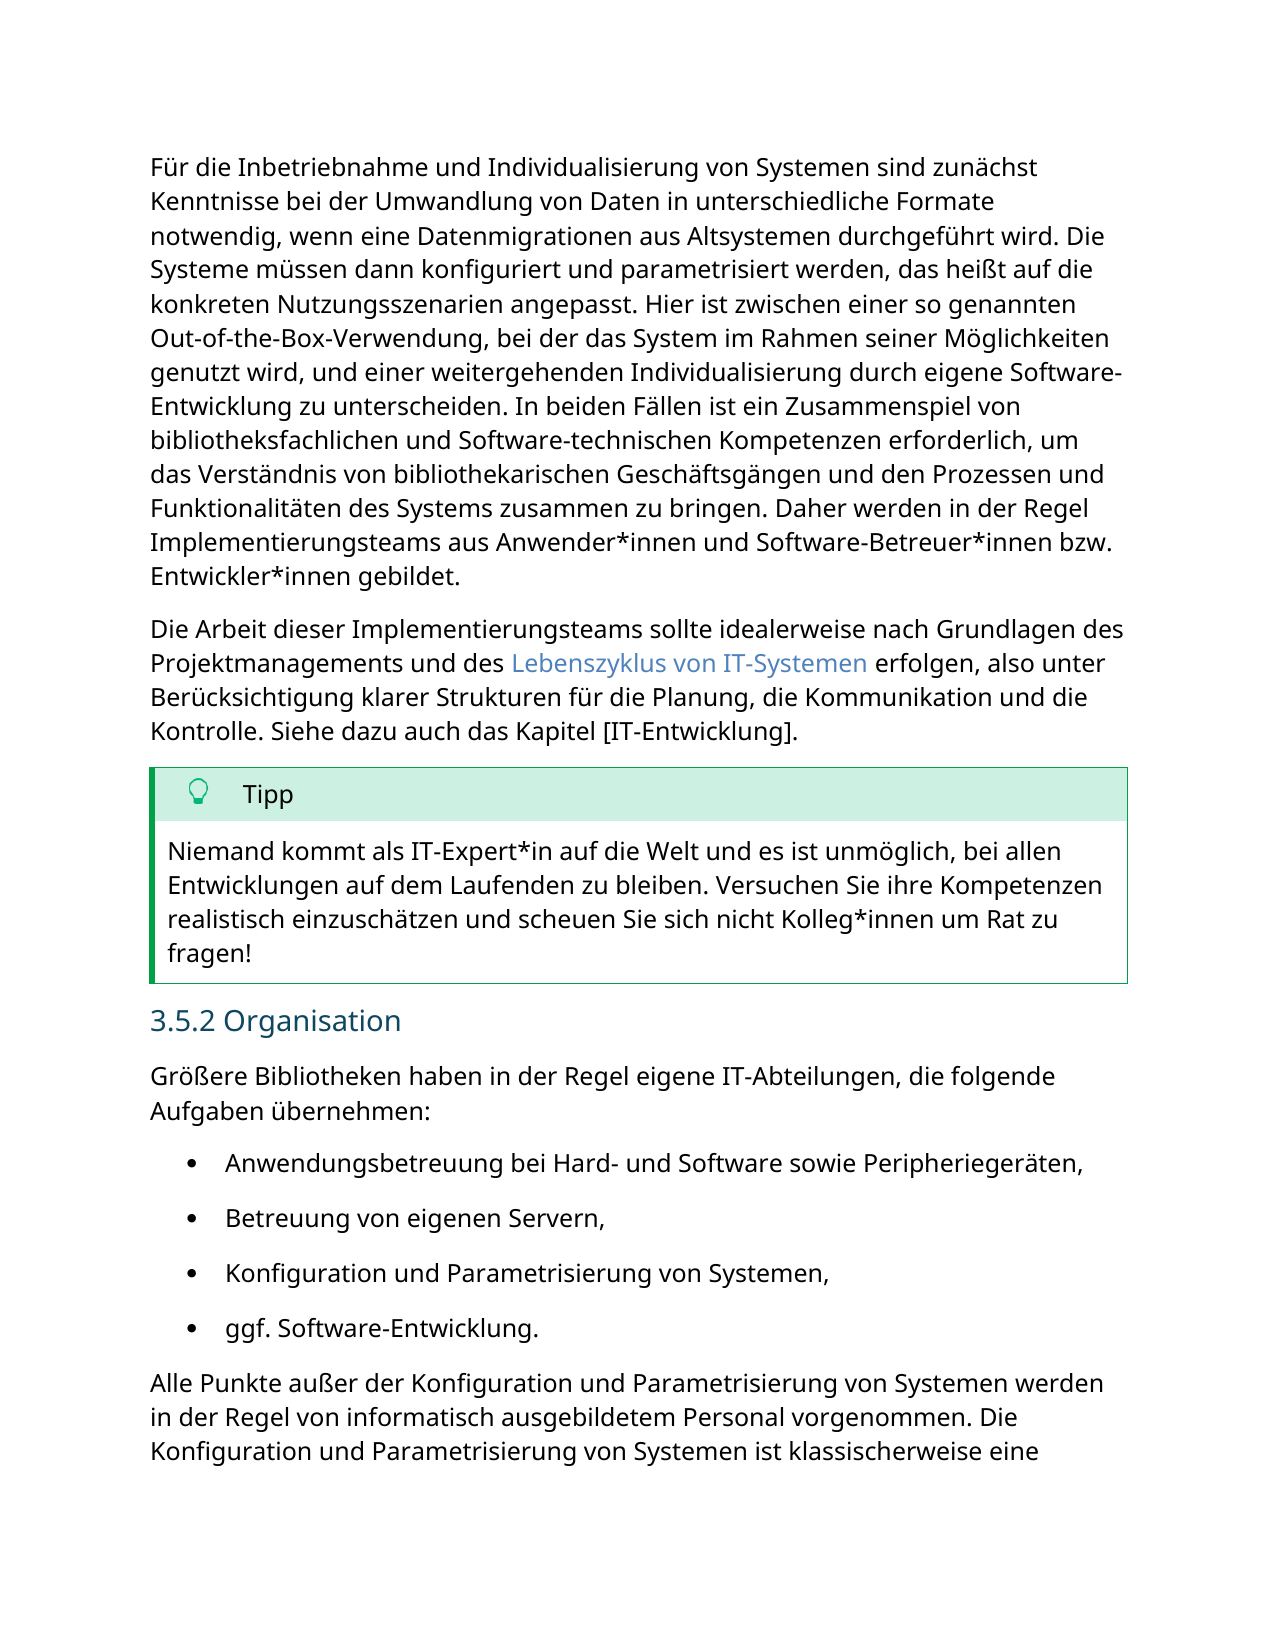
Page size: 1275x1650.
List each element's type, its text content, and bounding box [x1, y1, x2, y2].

subtitle 3.5.2 Organisation [150, 1001, 1125, 1040]
table_header Tipp [155, 768, 1127, 821]
list Konfiguration und Parametrisierung von Systemen, [187, 1256, 1125, 1290]
list Betreuung von eigenen Servern, [187, 1201, 1125, 1235]
picture [186, 778, 211, 804]
text Die Arbeit dieser Implementierungsteams sollte idealerweise nach Grundlagen des Projektmanagements und des Lebenszyklus von IT-Systemen erfolgen, also unter Berücksichtigung klarer Strukturen für die Planung, die Kommunikation und die Kontrolle. Siehe dazu auch das Kapitel [IT-Entwicklung]. [150, 612, 1125, 748]
text Für die Inbetriebnahme und Individualisierung von Systemen sind zunächst Kenntnisse bei der Umwandlung von Daten in unterschiedliche Formate notwendig, wenn eine Datenmigrationen aus Altsystemen durchgeführt wird. Die Systeme müssen dann konfiguriert und parametrisiert werden, das heißt auf die konkreten Nutzungsszenarien angepasst. Hier ist zwischen einer so genannten Out-of-the-Box-Verwendung, bei der das System im Rahmen seiner Möglichkeiten genutzt wird, und einer weitergehenden Individualisierung durch eigene Software-Entwicklung zu unterscheiden. In beiden Fällen ist ein Zusammenspiel von bibliotheksfachlichen und Software-technischen Kompetenzen erforderlich, um das Verständnis von bibliothekarischen Geschäftsgängen und den Prozessen und Funktionalitäten des Systems zusammen zu bringen. Daher werden in der Regel Implementierungsteams aus Anwender*innen und Software-Betreuer*innen bzw. Entwickler*innen gebildet. [150, 150, 1125, 593]
list Anwendungsbetreuung bei Hard- und Software sowie Peripheriegeräten, [187, 1146, 1125, 1180]
table_cell Niemand kommt als IT-Expert*in auf die Welt und es ist unmöglich, bei allen Entwicklungen auf dem Laufenden zu bleiben. Versuchen Sie ihre Kompetenzen realistisch einzuschätzen und scheuen Sie sich nicht Kolleg*innen um Rat zu fragen! [155, 821, 1127, 983]
list ggf. Software-Entwicklung. [187, 1311, 1125, 1345]
text Größere Bibliotheken haben in der Regel eigene IT-Abteilungen, die folgende Aufgaben übernehmen: [150, 1059, 1125, 1127]
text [150, 1366, 1125, 1468]
